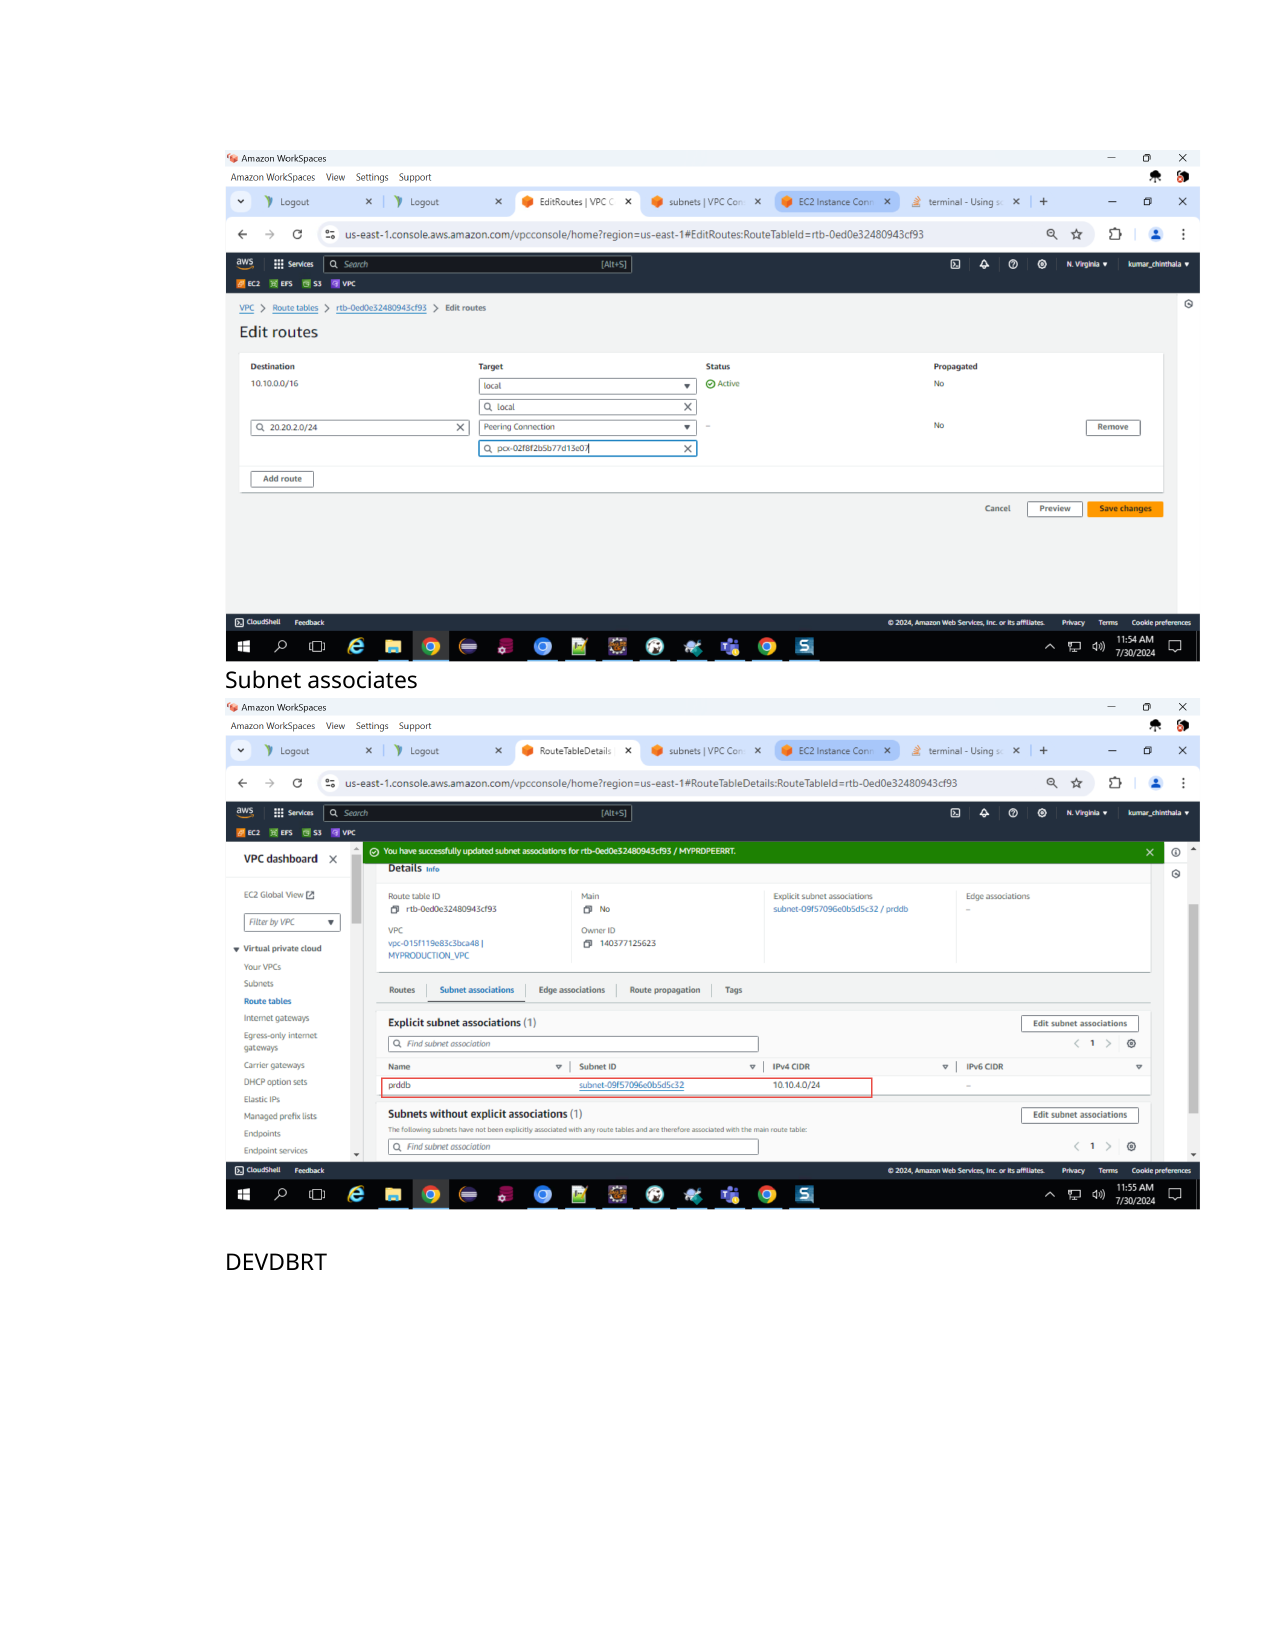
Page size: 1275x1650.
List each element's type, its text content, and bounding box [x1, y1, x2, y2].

list DEVDBRT [225, 1246, 1125, 1277]
list Subnet associates [225, 664, 1125, 696]
picture [225, 150, 1200, 662]
picture [225, 698, 1200, 1210]
